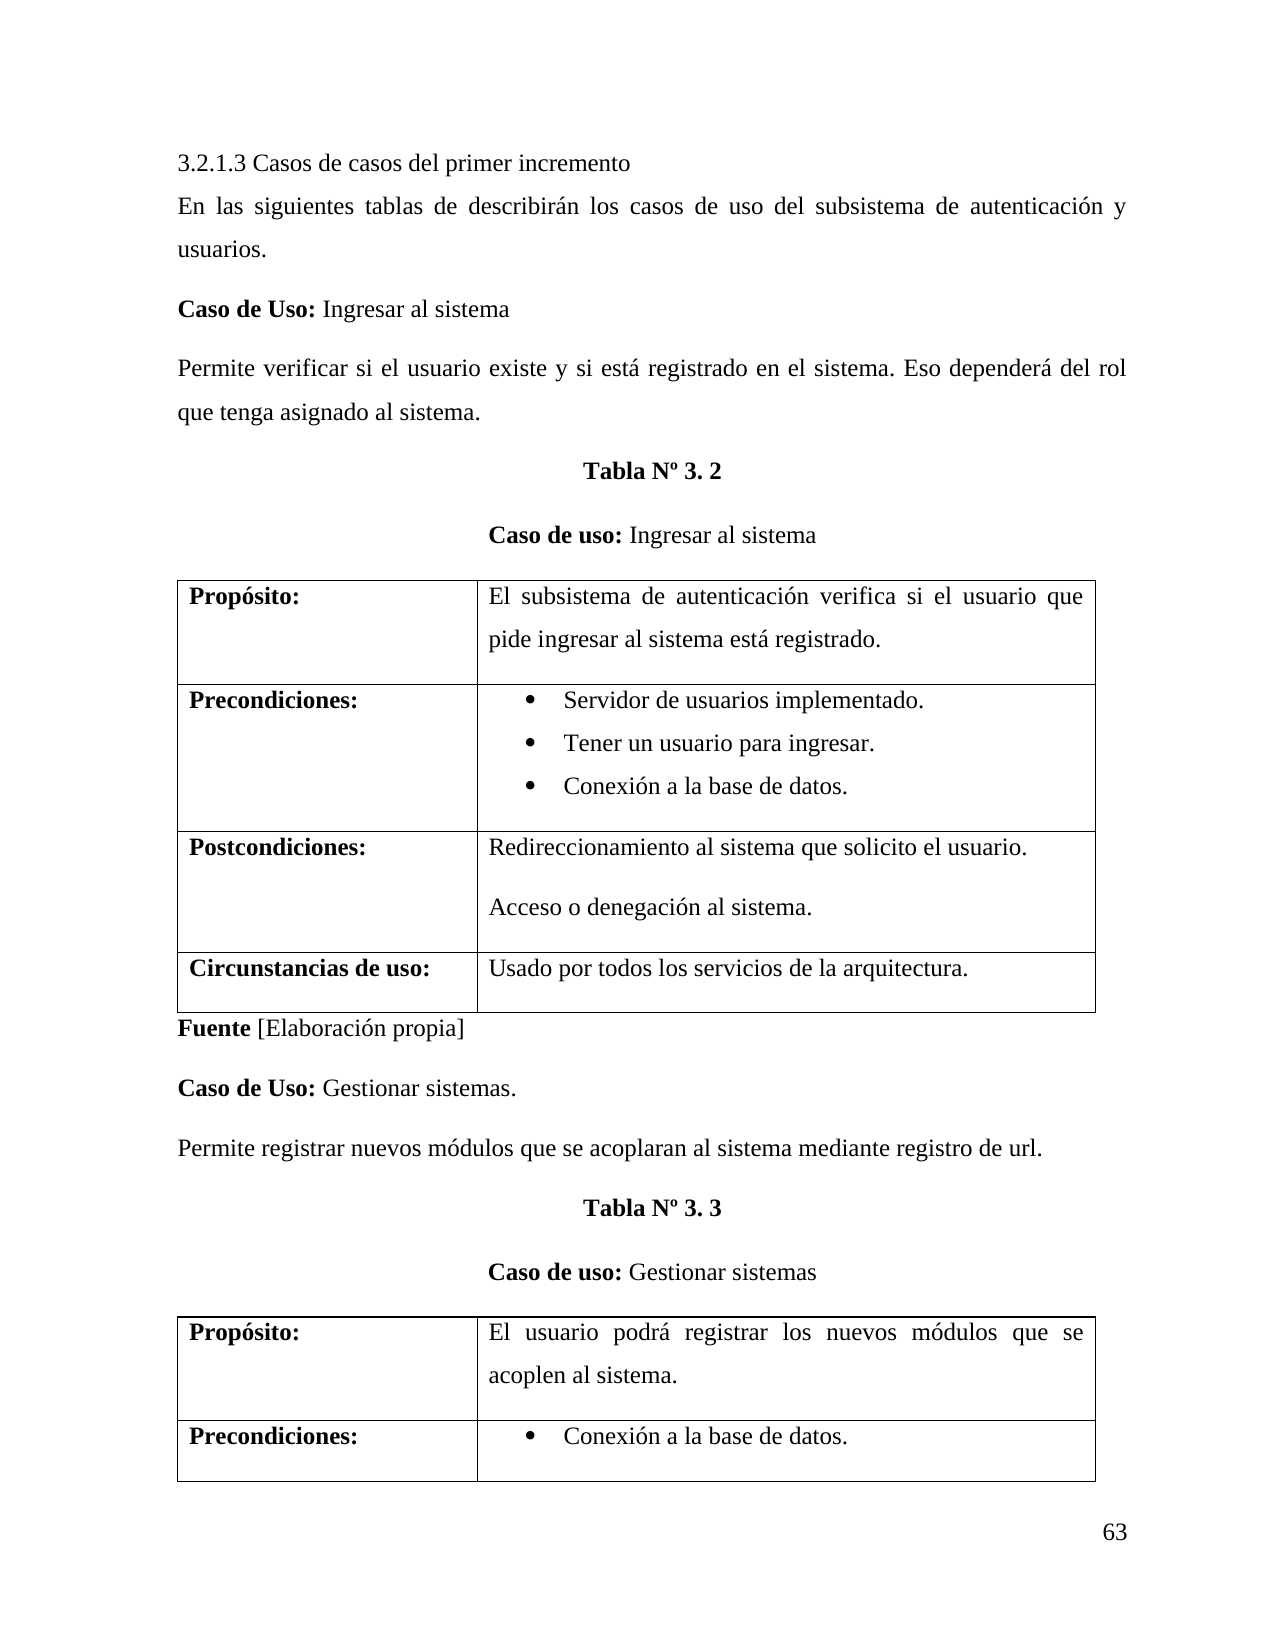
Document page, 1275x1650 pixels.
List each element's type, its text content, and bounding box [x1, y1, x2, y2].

table_header El subsistema de autenticación verifica si el usuario que pide ingresar al sistema está registrado. [478, 581, 1095, 684]
table_header Propósito: [178, 1318, 477, 1420]
table_cell Precondiciones: [178, 1421, 477, 1481]
text Caso de Uso: Gestionar sistemas. [177, 1073, 1127, 1102]
table_cell Precondiciones: [178, 685, 477, 831]
text Tabla Nº 3. 3 [177, 1193, 1127, 1221]
subtitle Casos de casos del primer incremento [177, 148, 1127, 176]
table_header El usuario podrá registrar los nuevos módulos que se acoplen al sistema. [478, 1318, 1095, 1420]
text Caso de uso: Ingresar al sistema [177, 520, 1127, 549]
text En las siguientes tablas de describirán los casos de uso del subsistema de autenticación y usuarios. [177, 191, 1127, 263]
table_cell Usado por todos los servicios de la arquitectura. [478, 953, 1095, 1012]
text Caso de Uso: Ingresar al sistema [177, 294, 1127, 322]
text Fuente [Elaboración propia] [177, 1013, 1127, 1042]
table_cell Postcondiciones: [178, 832, 477, 952]
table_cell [478, 1421, 1095, 1481]
text Permite verificar si el usuario existe y si está registrado en el sistema. Eso dependerá del rol que tenga asignado al sistema. [177, 353, 1127, 425]
text Permite registrar nuevos módulos que se acoplaran al sistema mediante registro de url. [177, 1133, 1127, 1162]
table_header Propósito: [178, 581, 477, 684]
text Tabla Nº 3. 2 [177, 456, 1127, 485]
table_cell Servidor de usuarios implementado. Tener un usuario para ingresar. Conexión a la base de datos. [478, 685, 1095, 831]
text Caso de uso: Gestionar sistemas [177, 1257, 1127, 1285]
table_cell Redireccionamiento al sistema que solicito el usuario. Acceso o denegación al sistema. [478, 832, 1095, 952]
table_cell Circunstancias de uso: [178, 953, 477, 1012]
